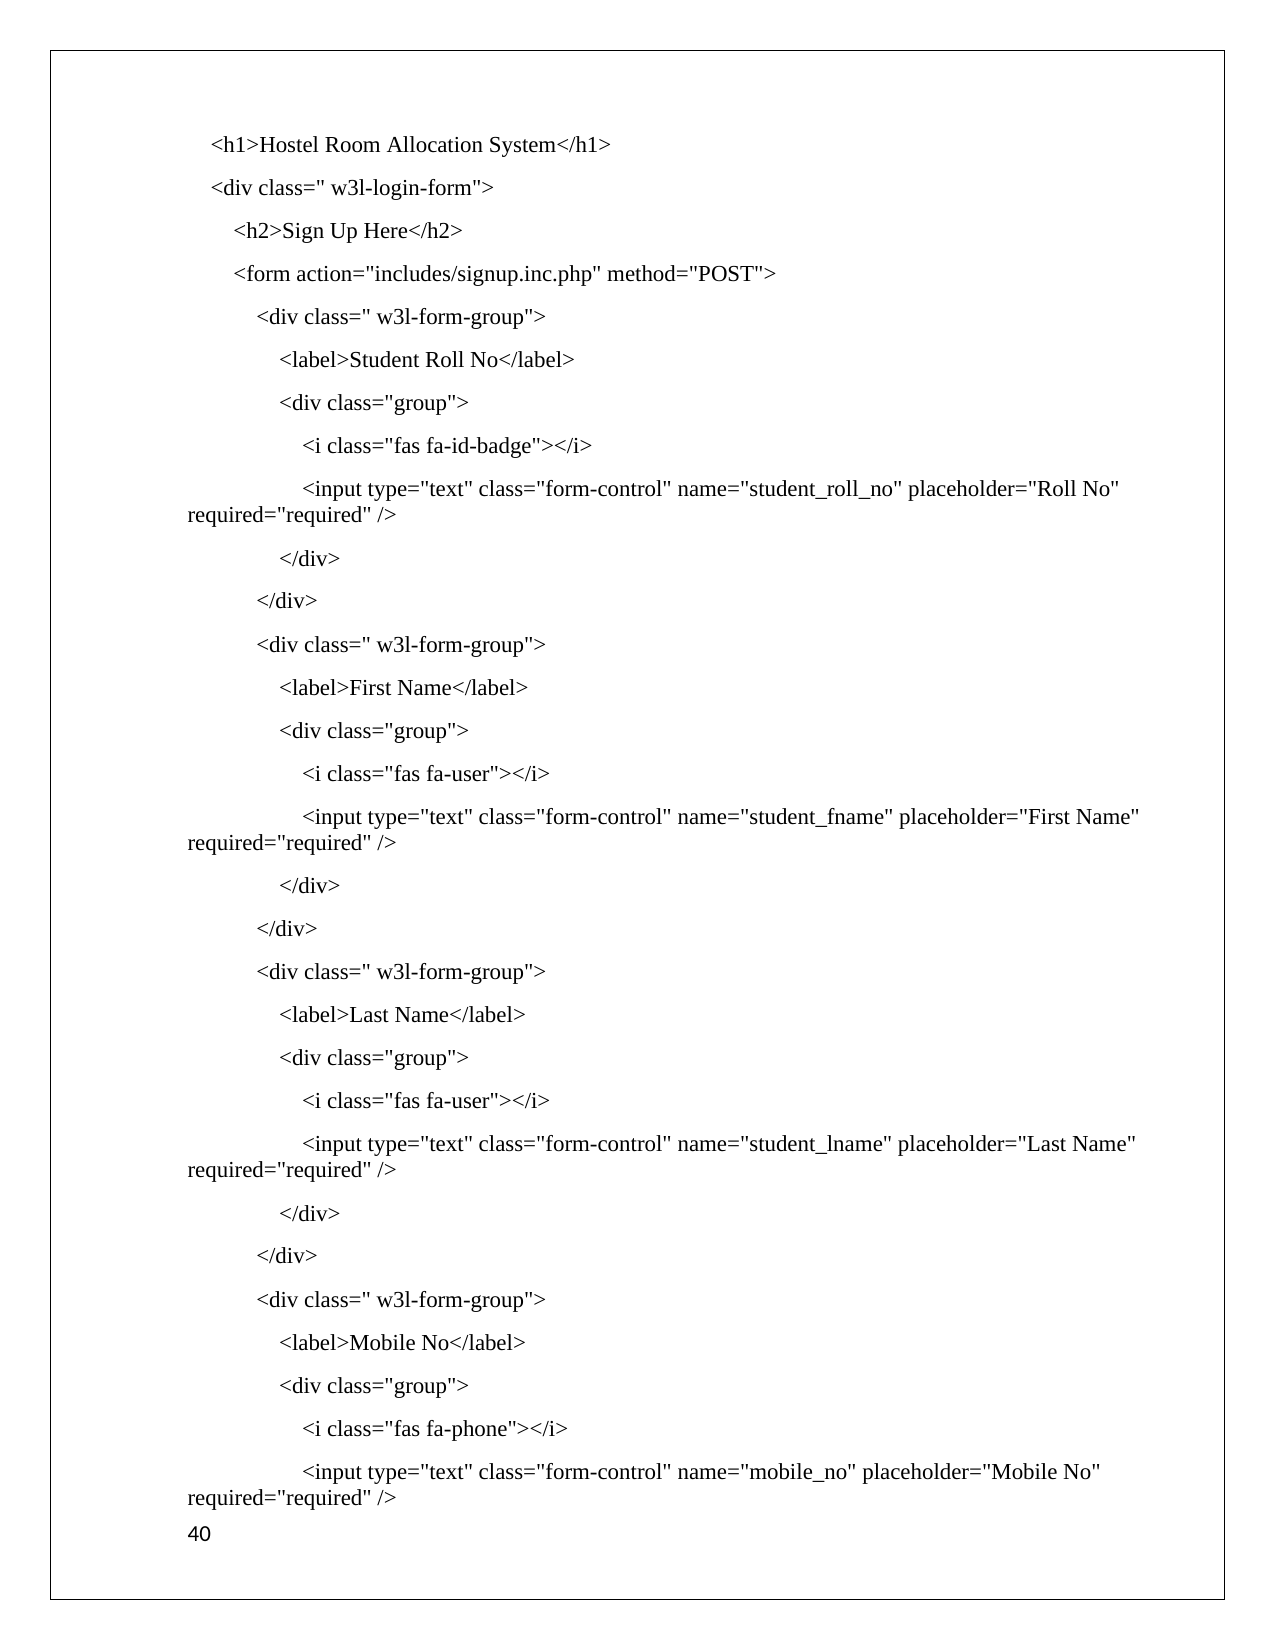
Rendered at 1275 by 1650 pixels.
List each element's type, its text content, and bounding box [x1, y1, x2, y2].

text <label>First Name</label> [187, 674, 1155, 700]
text <div class=" w3l-form-group"> [187, 1286, 1155, 1312]
text <label>Mobile No</label> [187, 1329, 1155, 1355]
text <div class="group"> [187, 717, 1155, 743]
text <input type="text" class="form-control" name="student_lname" placeholder="Last Name" required="required" /> [187, 1130, 1155, 1183]
text </div> [187, 544, 1155, 571]
text <form action="includes/signup.inc.php" method="POST"> [187, 260, 1155, 286]
text </div> [187, 915, 1155, 941]
text <i class="fas fa-id-badge"></i> [187, 432, 1155, 458]
text <input type="text" class="form-control" name="student_fname" placeholder="First Name" required="required" /> [187, 803, 1155, 855]
text </div> [187, 588, 1155, 614]
text <input type="text" class="form-control" name="student_roll_no" placeholder="Roll No" required="required" /> [187, 475, 1155, 528]
text <h2>Sign Up Here</h2> [187, 217, 1155, 243]
text </div> [187, 1243, 1155, 1269]
text <div class=" w3l-login-form"> [187, 174, 1155, 200]
text <div class=" w3l-form-group"> [187, 631, 1155, 657]
text </div> [187, 872, 1155, 898]
text <div class="group"> [187, 1372, 1155, 1398]
text <input type="text" class="form-control" name="mobile_no" placeholder="Mobile No" required="required" /> [187, 1458, 1155, 1510]
text <i class="fas fa-user"></i> [187, 1087, 1155, 1113]
text <div class="group"> [187, 389, 1155, 416]
text <div class="group"> [187, 1044, 1155, 1071]
text <h1>Hostel Room Allocation System</h1> [187, 131, 1155, 157]
text </div> [187, 1199, 1155, 1226]
text <div class=" w3l-form-group"> [187, 303, 1155, 329]
text <label>Student Roll No</label> [187, 346, 1155, 372]
text <label>Last Name</label> [187, 1001, 1155, 1027]
text <div class=" w3l-form-group"> [187, 958, 1155, 984]
text <i class="fas fa-phone"></i> [187, 1415, 1155, 1441]
text <i class="fas fa-user"></i> [187, 760, 1155, 786]
